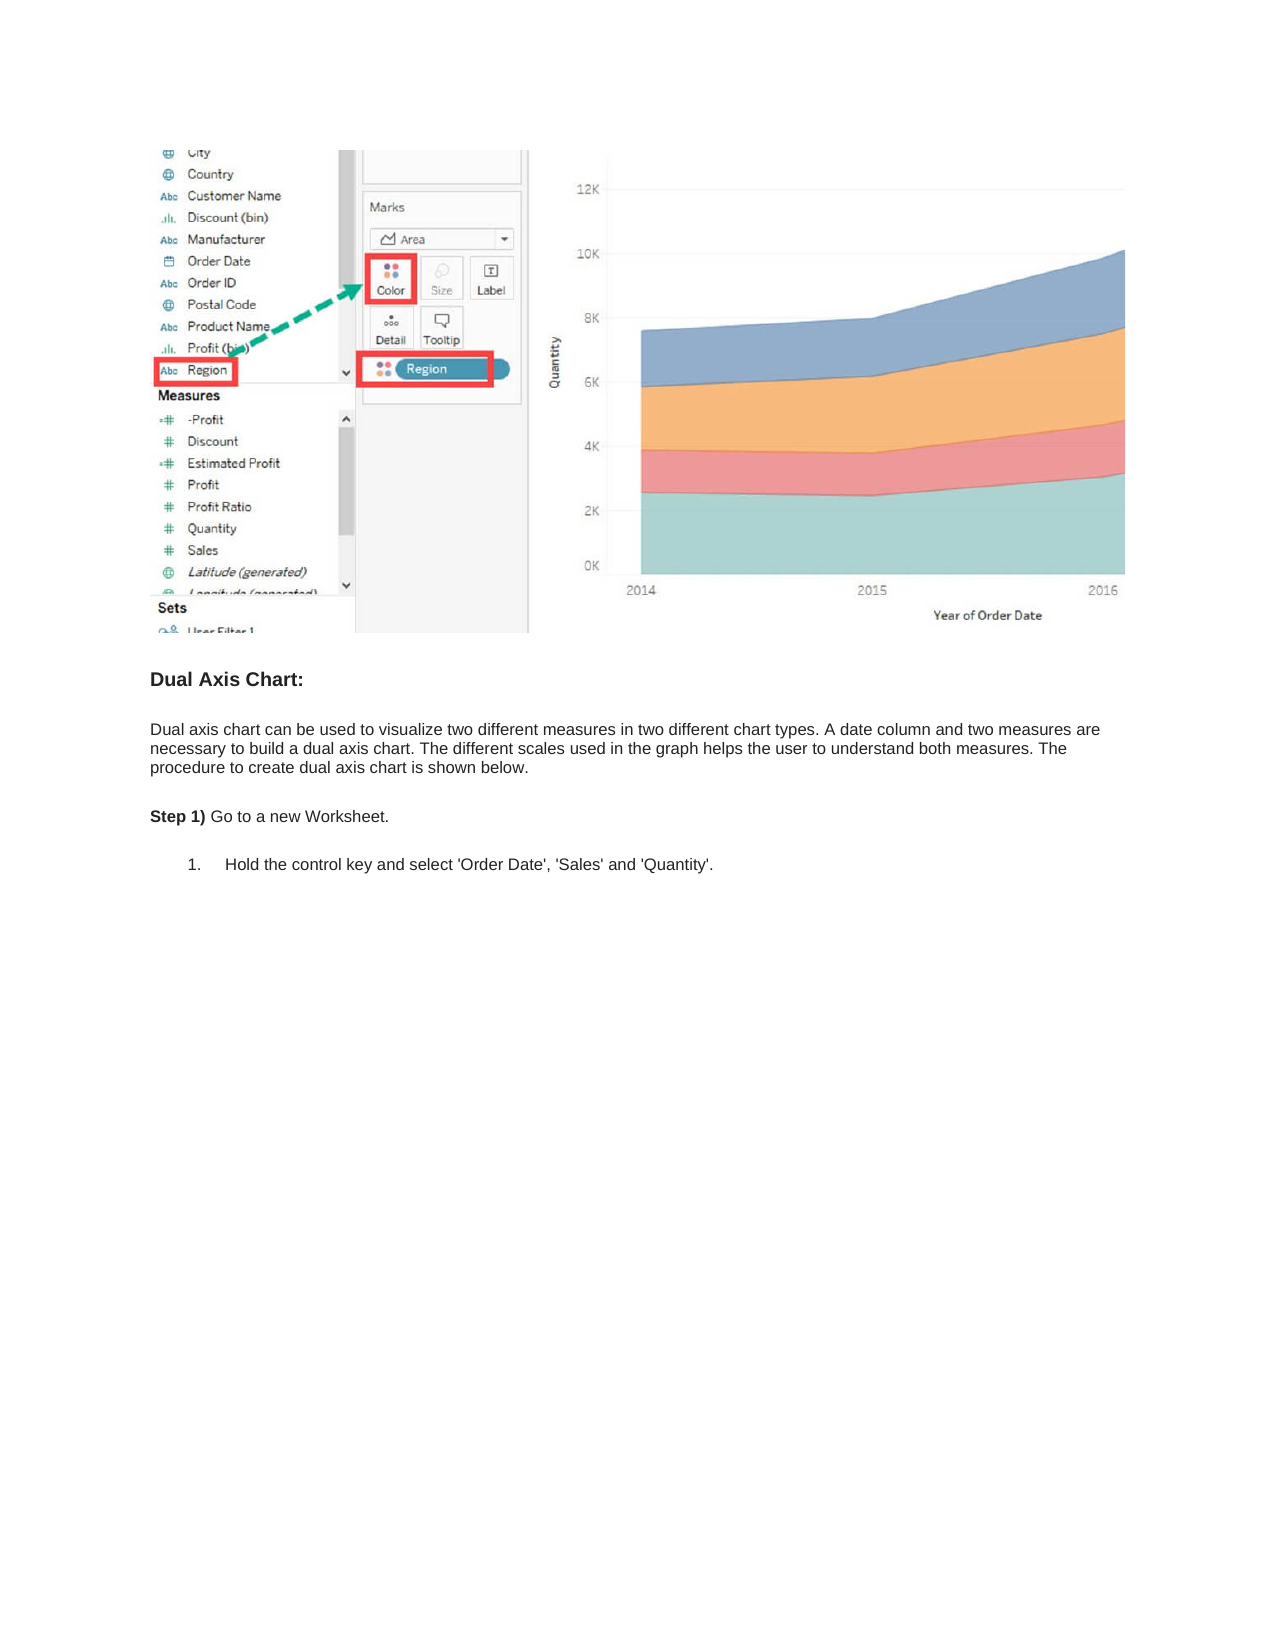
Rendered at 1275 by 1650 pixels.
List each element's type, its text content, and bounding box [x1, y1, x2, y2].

picture [150, 150, 1125, 633]
list Hold the control key and select 'Order Date', 'Sales' and 'Quantity'. [187, 855, 1125, 874]
text Step 1) Go to a new Worksheet. [150, 806, 1125, 826]
text Dual axis chart can be used to visualize two different measures in two different chart types. A date column and two measures are necessary to build a dual axis chart. The different scales used in the graph helps the user to understand both measures. The procedure to create dual axis chart is shown below. [150, 720, 1125, 777]
subtitle Dual Axis Chart: [150, 662, 1125, 691]
